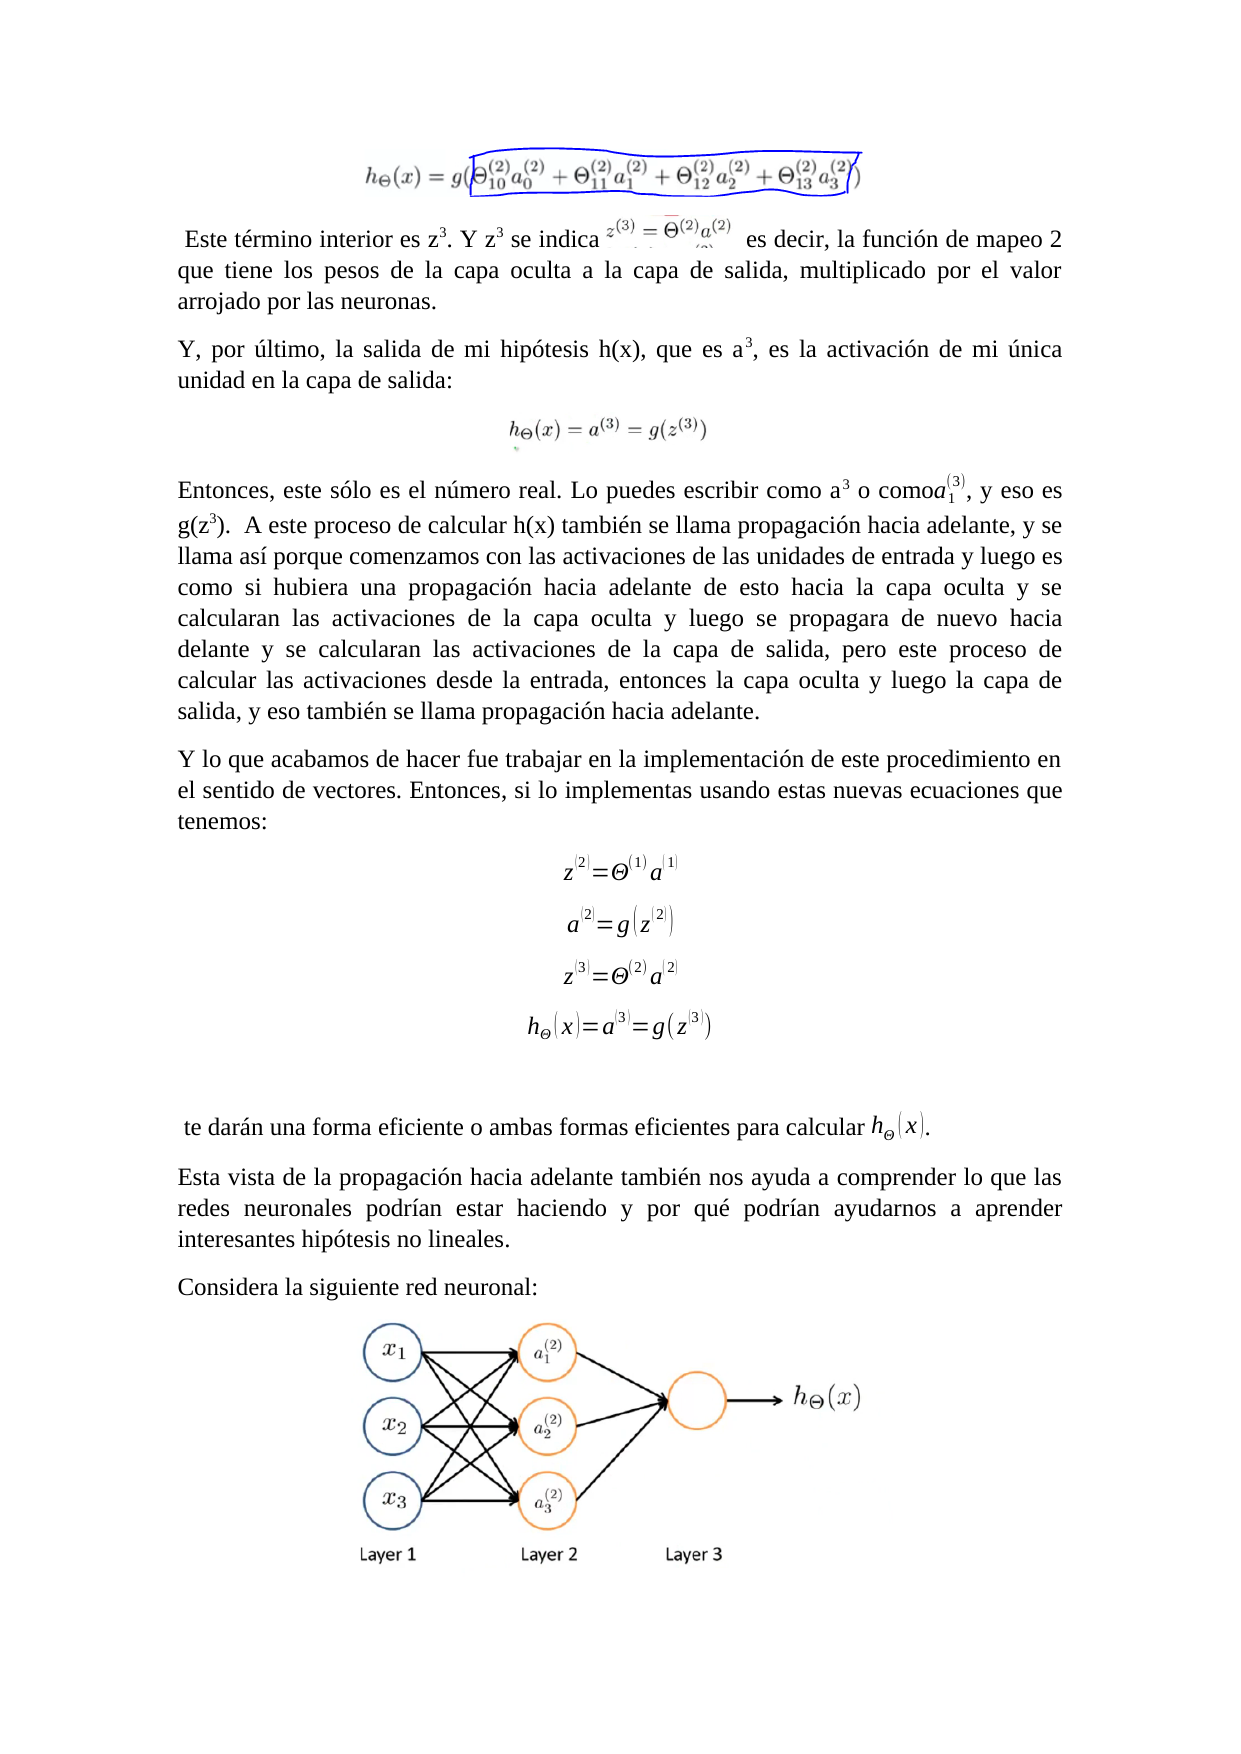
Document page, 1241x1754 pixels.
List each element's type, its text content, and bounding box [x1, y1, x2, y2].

text Y, por último, la salida de mi hipótesis h(x), que es a3, es la activación de mi única unidad en la capa de salida: [177, 334, 1063, 393]
text te darán una forma eficiente o ambas formas eficientes para calcular . [177, 1110, 1063, 1143]
picture [364, 147, 876, 197]
picture [347, 1319, 893, 1577]
text Esta vista de la propagación hacia adelante también nos ayuda a comprender lo que las redes neuronales podrían estar haciendo y por qué podrían ayudarnos a aprender interesantes hipótesis no lineales. [177, 1162, 1063, 1253]
text Entonces, este sólo es el número real. Lo puedes escribir como a3 o como, y eso es g(z3). A este proceso de calcular h(x) también se llama propagación hacia adelante, y se llama así porque comenzamos con las activaciones de las unidades de entrada y luego es como si hubiera una propagación hacia adelante de esto hacia la capa oculta y se calcularan las activaciones de la capa oculta y luego se propagara de nuevo hacia delante y se calcularan las activaciones de la capa de salida, pero este proceso de calcular las activaciones desde la entrada, entonces la capa oculta y luego la capa de salida, y eso también se llama propagación hacia adelante. [177, 472, 1063, 725]
text Considera la siguiente red neuronal: [177, 1272, 1063, 1301]
picture [509, 412, 731, 454]
text Este término interior es z3. Y z3 se indica es decir, la función de mapeo 2 que tiene los pesos de la capa oculta a la capa de salida, multiplicado por el valor arrojado por las neuronas. [177, 215, 1063, 315]
text Y lo que acabamos de hacer fue trabajar en la implementación de este procedimiento en el sentido de vectores. Entonces, si lo implementas usando estas nuevas ecuaciones que tenemos: [177, 744, 1063, 834]
picture [606, 215, 739, 248]
